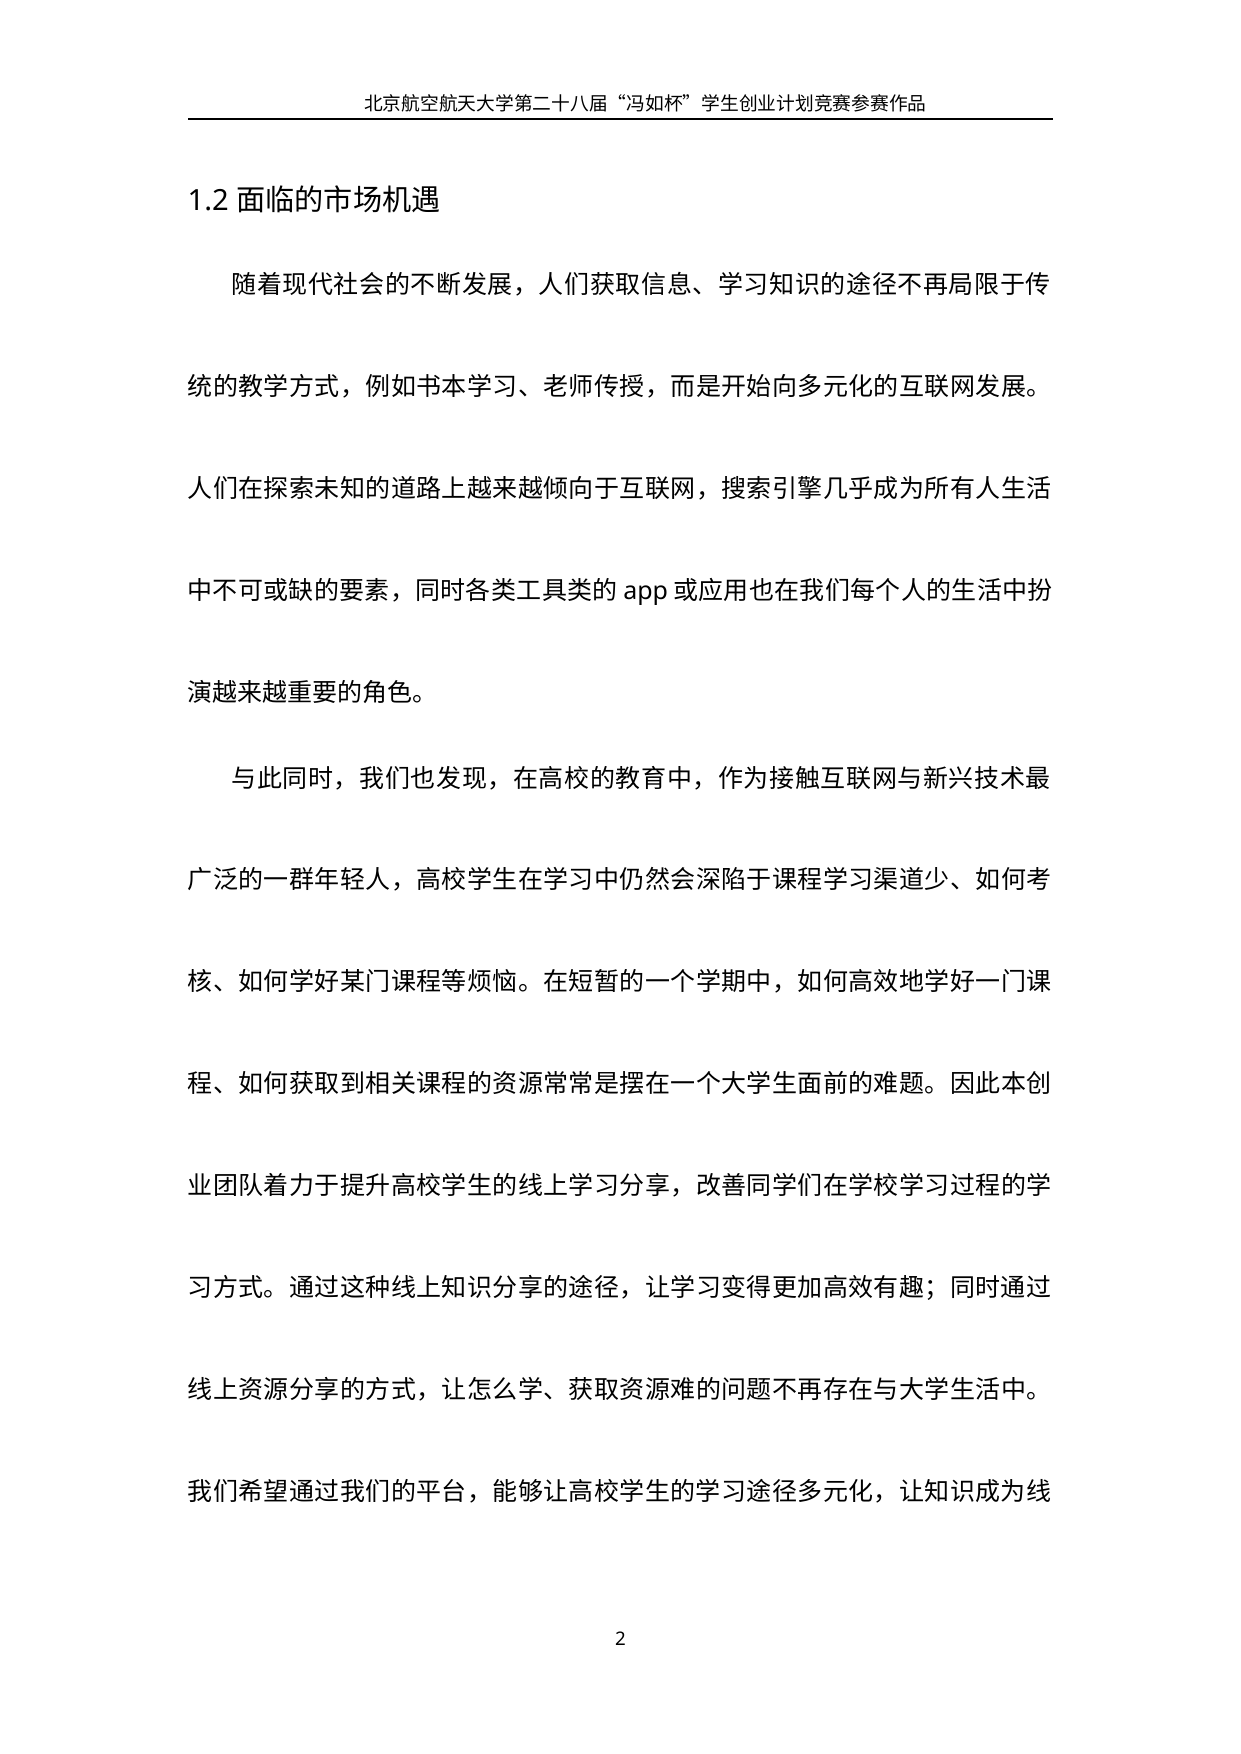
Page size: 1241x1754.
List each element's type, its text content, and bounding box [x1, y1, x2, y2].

text 随着现代社会的不断发展，人们获取信息、学习知识的途径不再局限于传统的教学方式，例如书本学习、老师传授，而是开始向多元化的互联网发展。人们在探索未知的道路上越来越倾向于互联网，搜索引擎几乎成为所有人生活中不可或缺的要素，同时各类工具类的app或应用也在我们每个人的生活中扮演越来越重要的角色。 [187, 249, 1053, 724]
subtitle 1.2 面临的市场机遇 [187, 164, 1053, 232]
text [187, 742, 1053, 1523]
